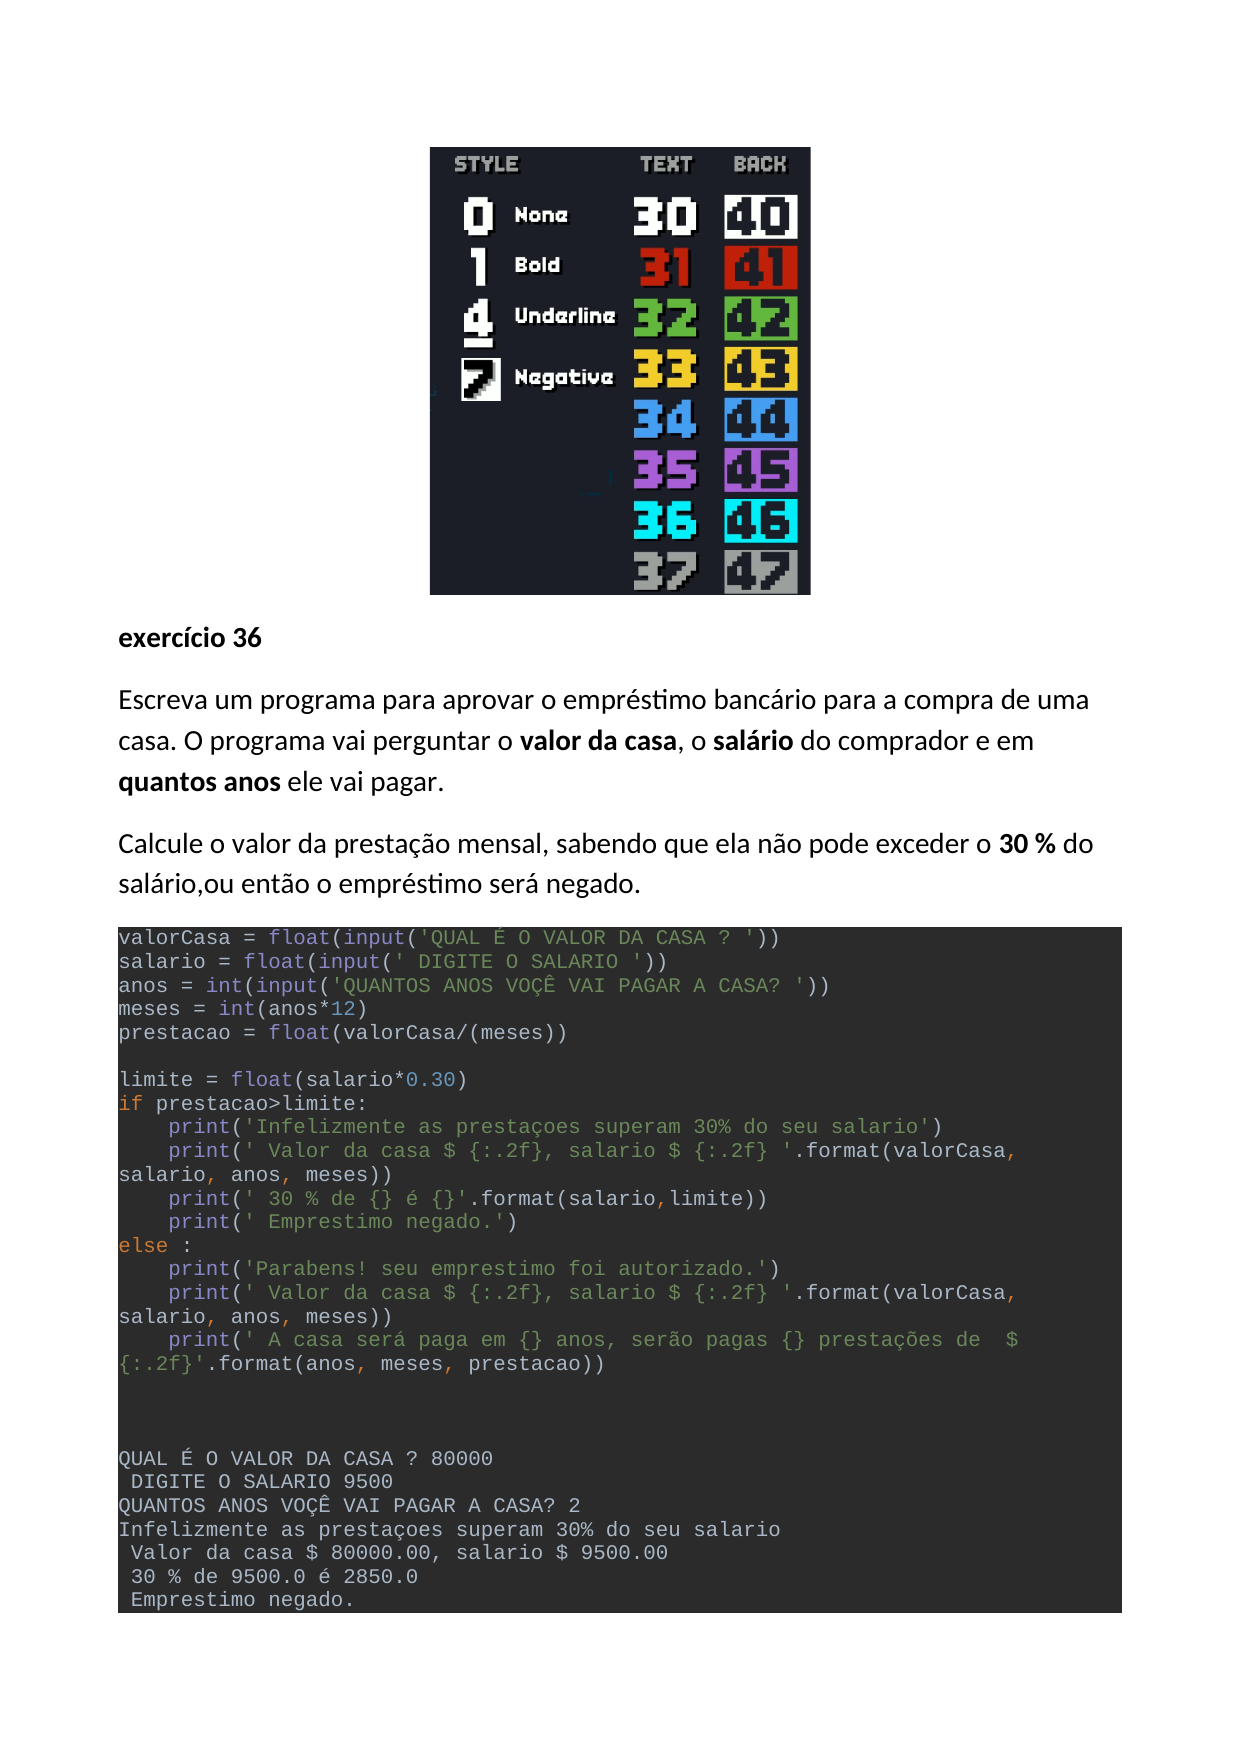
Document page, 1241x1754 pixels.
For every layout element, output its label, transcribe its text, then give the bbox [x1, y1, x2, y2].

text Emprestimo negado. [118, 1589, 1122, 1613]
text exercício 36 [118, 619, 1122, 655]
text valorCasa = float(input('QUAL É O VALOR DA CASA ? ')) salario = float(input(' DIGITE O SALARIO ')) anos = int(input('QUANTOS ANOS VOÇÊ VAI PAGAR A CASA? ')) meses = int(anos*12) prestacao = float(valorCasa/(meses)) limite = float(salario*0.30) if prestacao>limite: print('Infelizmente as prestaçoes superam 30% do seu salario') print(' Valor da casa $ {:.2f}, salario $ {:.2f} '.format(valorCasa, salario, anos, meses)) print(' 30 % de {} é {}'.format(salario,limite)) print(' Emprestimo negado.') else : print('Parabens! seu emprestimo foi autorizado.') print(' Valor da casa $ {:.2f}, salario $ {:.2f} '.format(valorCasa, salario, anos, meses)) print(' A casa será paga em {} anos, serão pagas {} prestações de $ {:.2f}'.format(anos, meses, prestacao)) [118, 927, 1122, 1377]
text Valor da casa $ 80000.00, salario $ 9500.00 [118, 1542, 1122, 1566]
text Infelizmente as prestaçoes superam 30% do seu salario [118, 1518, 1122, 1542]
text Calcule o valor da prestação mensal, sabendo que ela não pode exceder o 30 % do salário,ou então o empréstimo será negado. [118, 825, 1122, 901]
text 30 % de 9500.0 é 2850.0 [118, 1566, 1122, 1589]
text Escreva um programa para aprovar o empréstimo bancário para a compra de uma casa. O programa vai perguntar o valor da casa, o salário do comprador e em quantos anos ele vai pagar. [118, 681, 1122, 798]
text QUAL É O VALOR DA CASA ? 80000 [118, 1448, 1122, 1471]
picture [429, 147, 811, 595]
text DIGITE O SALARIO 9500 [118, 1471, 1122, 1495]
text QUANTOS ANOS VOÇÊ VAI PAGAR A CASA? 2 [118, 1495, 1122, 1518]
